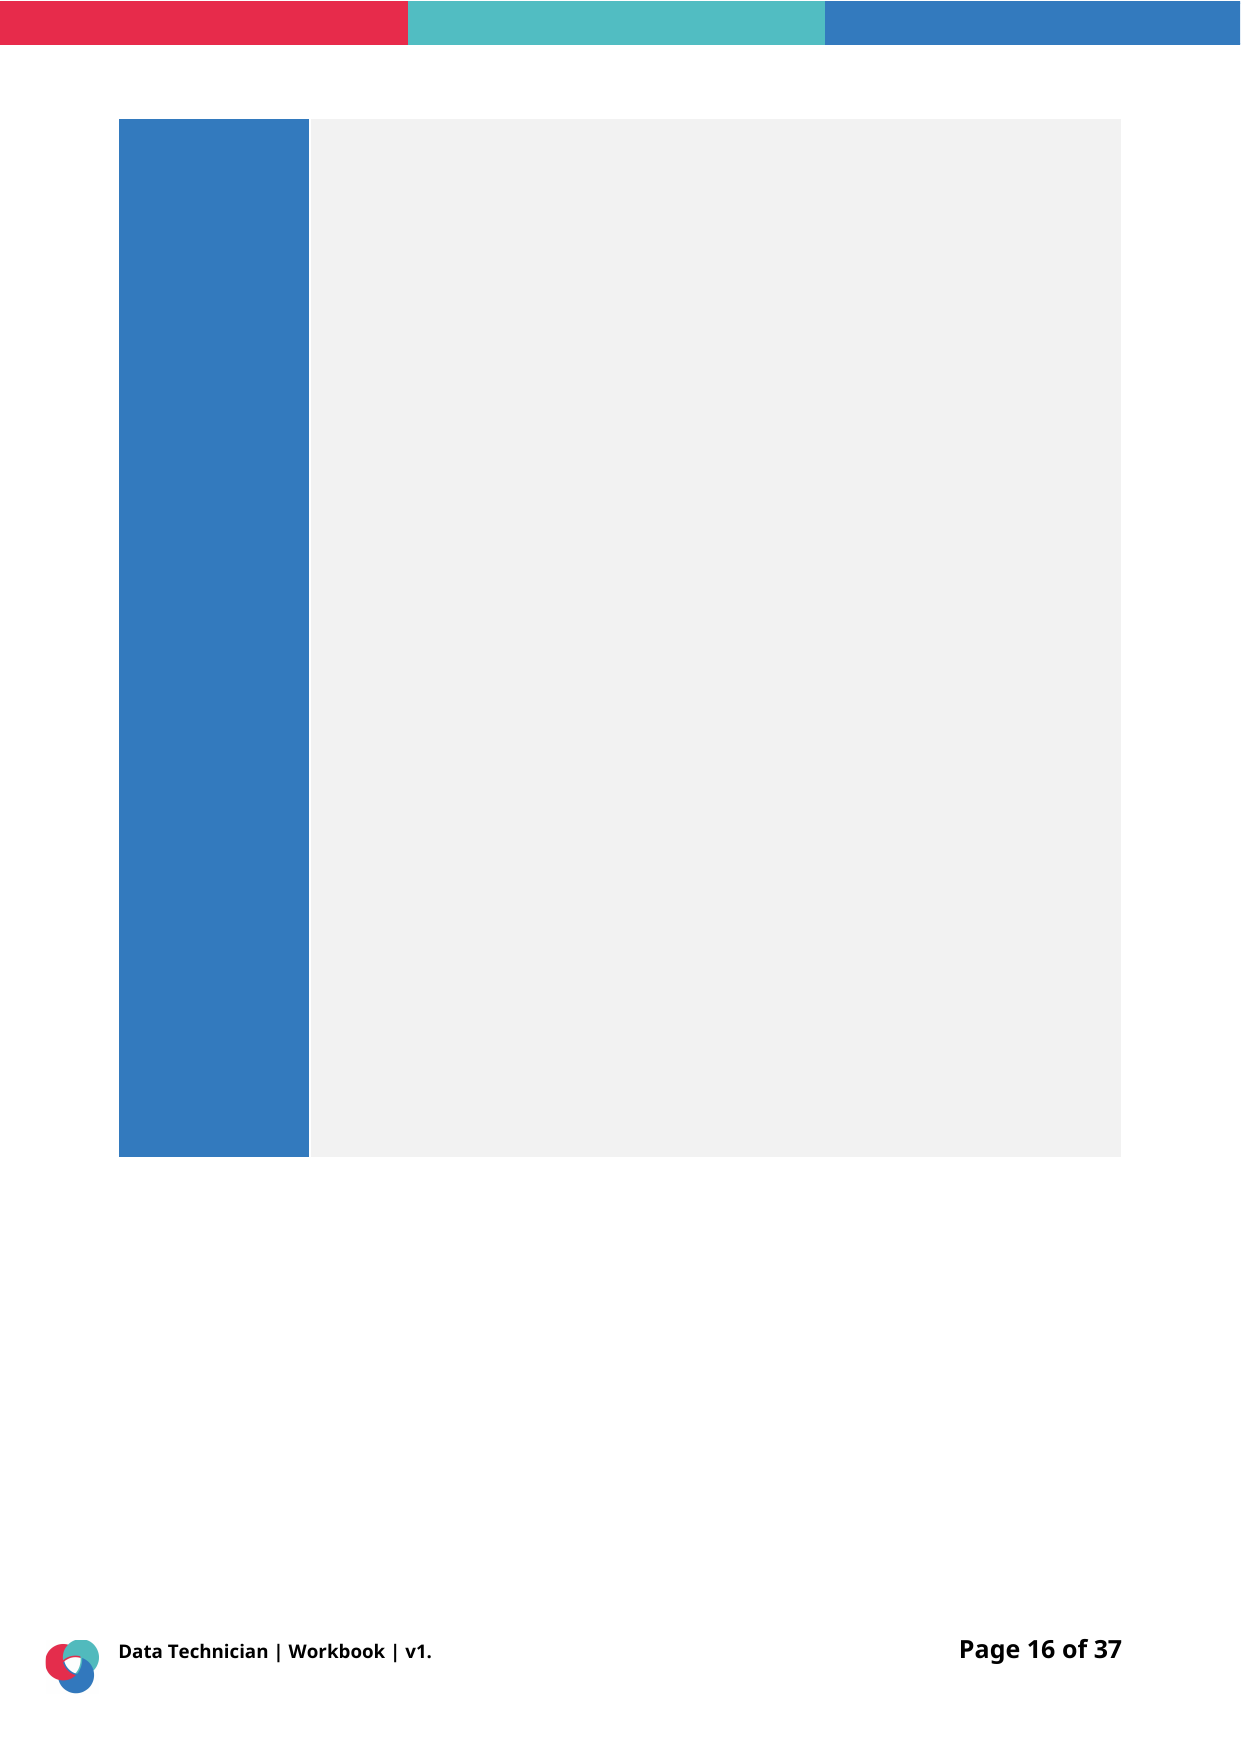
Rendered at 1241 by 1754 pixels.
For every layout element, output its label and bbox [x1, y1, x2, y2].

table_header [311, 119, 1121, 1157]
picture [45, 1640, 100, 1694]
table_header [119, 119, 309, 1157]
